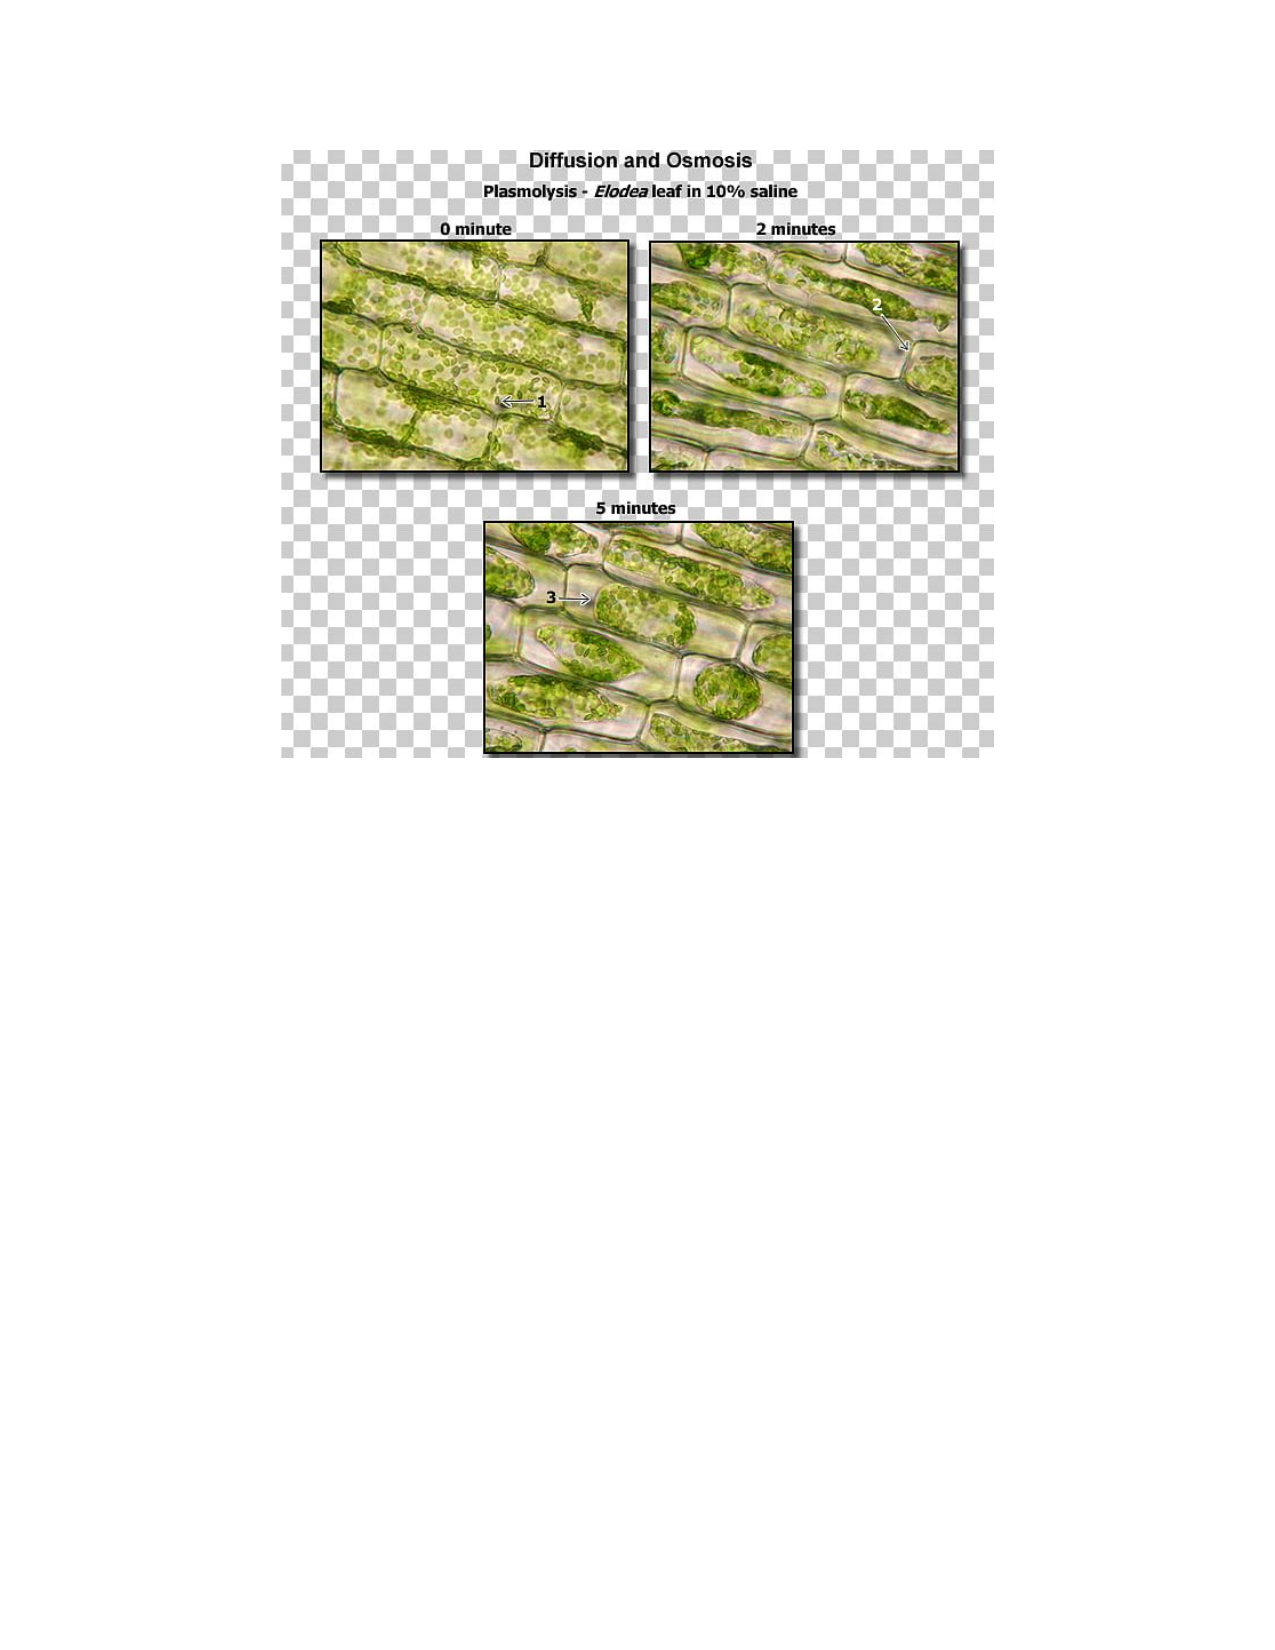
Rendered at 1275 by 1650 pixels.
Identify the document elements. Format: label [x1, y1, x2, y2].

picture [281, 150, 994, 758]
